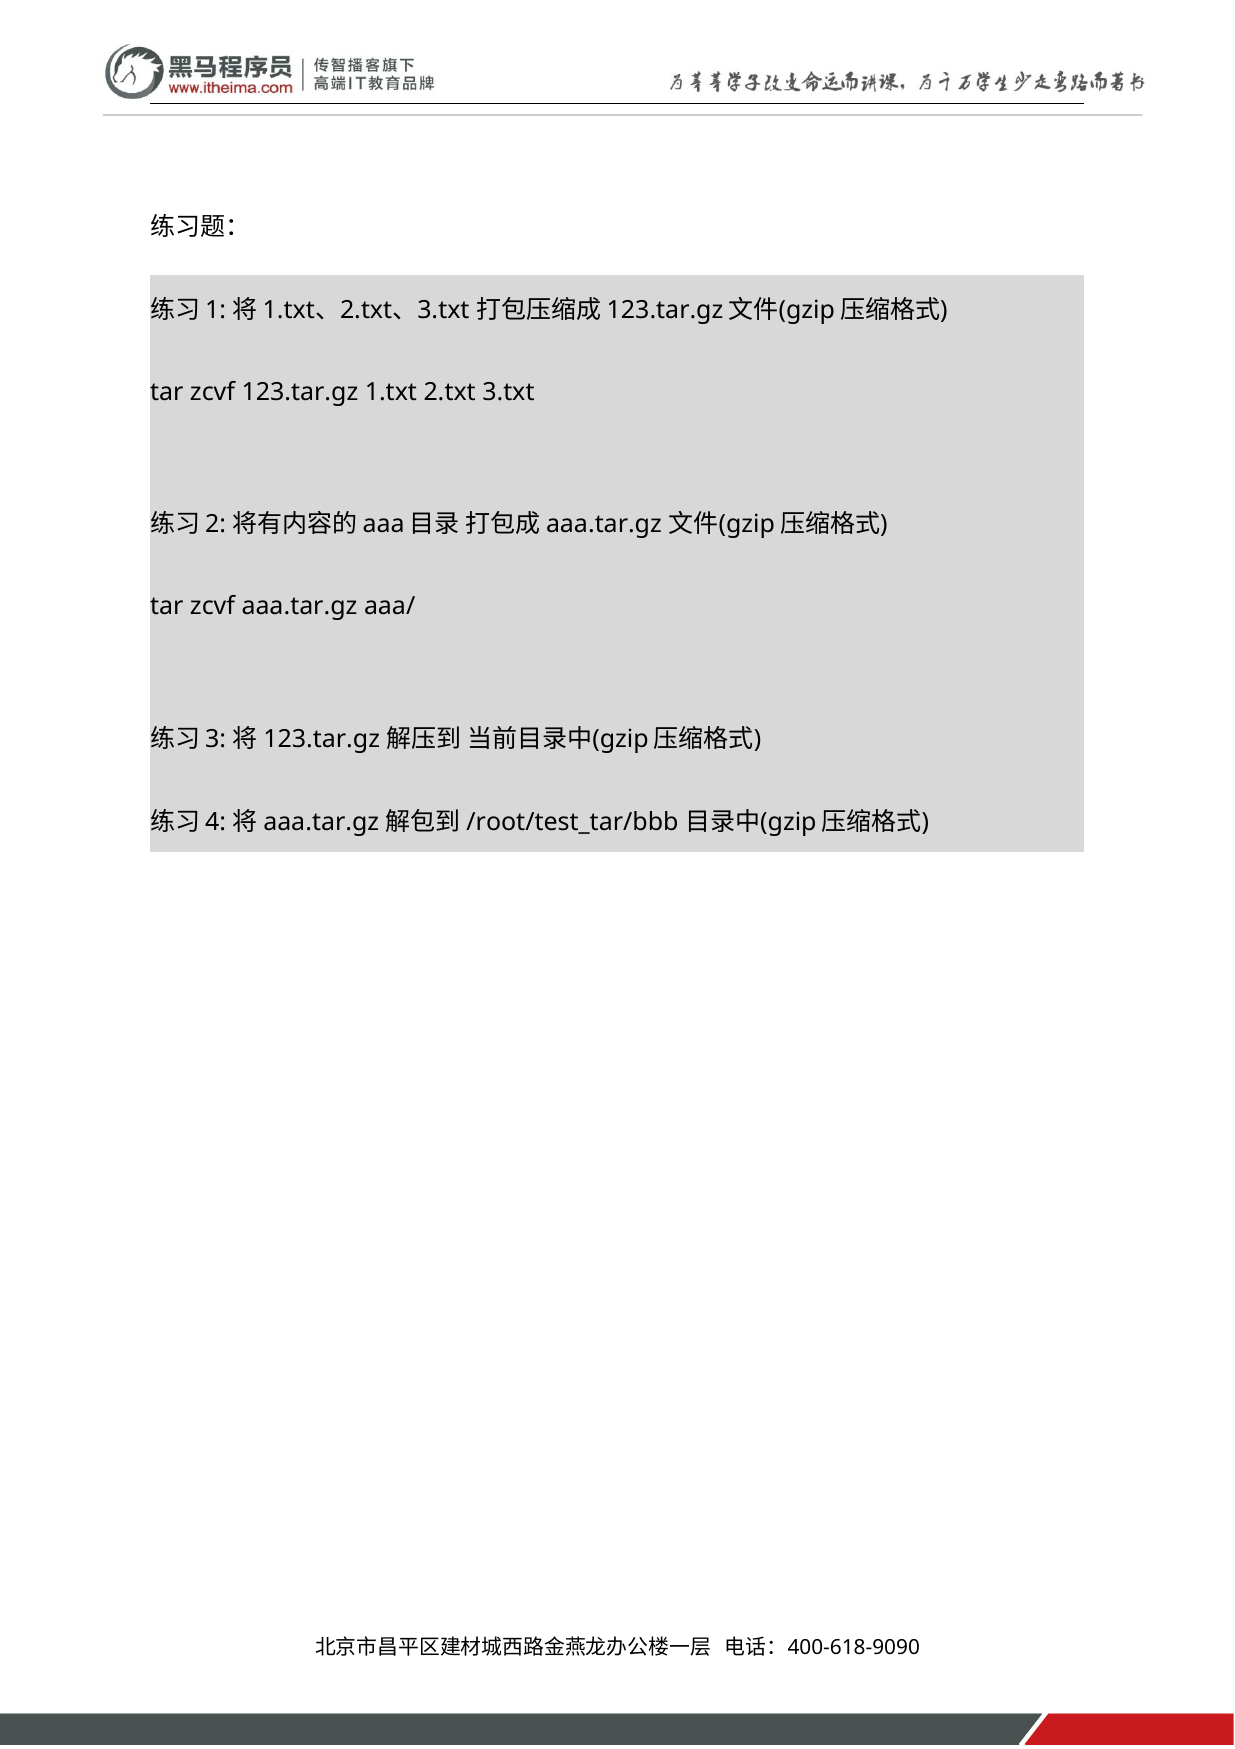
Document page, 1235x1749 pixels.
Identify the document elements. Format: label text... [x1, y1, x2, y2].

picture [0, 1654, 1234, 1745]
text 练习4: 将 aaa.tar.gz 解包到 /root/test_tar/bbb 目录中(gzip压缩格式) [150, 787, 1084, 852]
text 练习题： [150, 192, 1084, 257]
text tar zcvf aaa.tar.gz aaa/ [150, 572, 1084, 637]
text tar zcvf 123.tar.gz 1.txt 2.txt 3.txt [150, 358, 1084, 423]
picture [0, 0, 1235, 123]
text 练习1: 将1.txt、2.txt、3.txt 打包压缩成 123.tar.gz文件(gzip压缩格式) [150, 275, 1084, 340]
text 练习3: 将 123.tar.gz 解压到 当前目录中(gzip压缩格式) [150, 704, 1084, 769]
text 练习2: 将有内容的aaa目录 打包成 aaa.tar.gz 文件(gzip压缩格式) [150, 489, 1084, 554]
